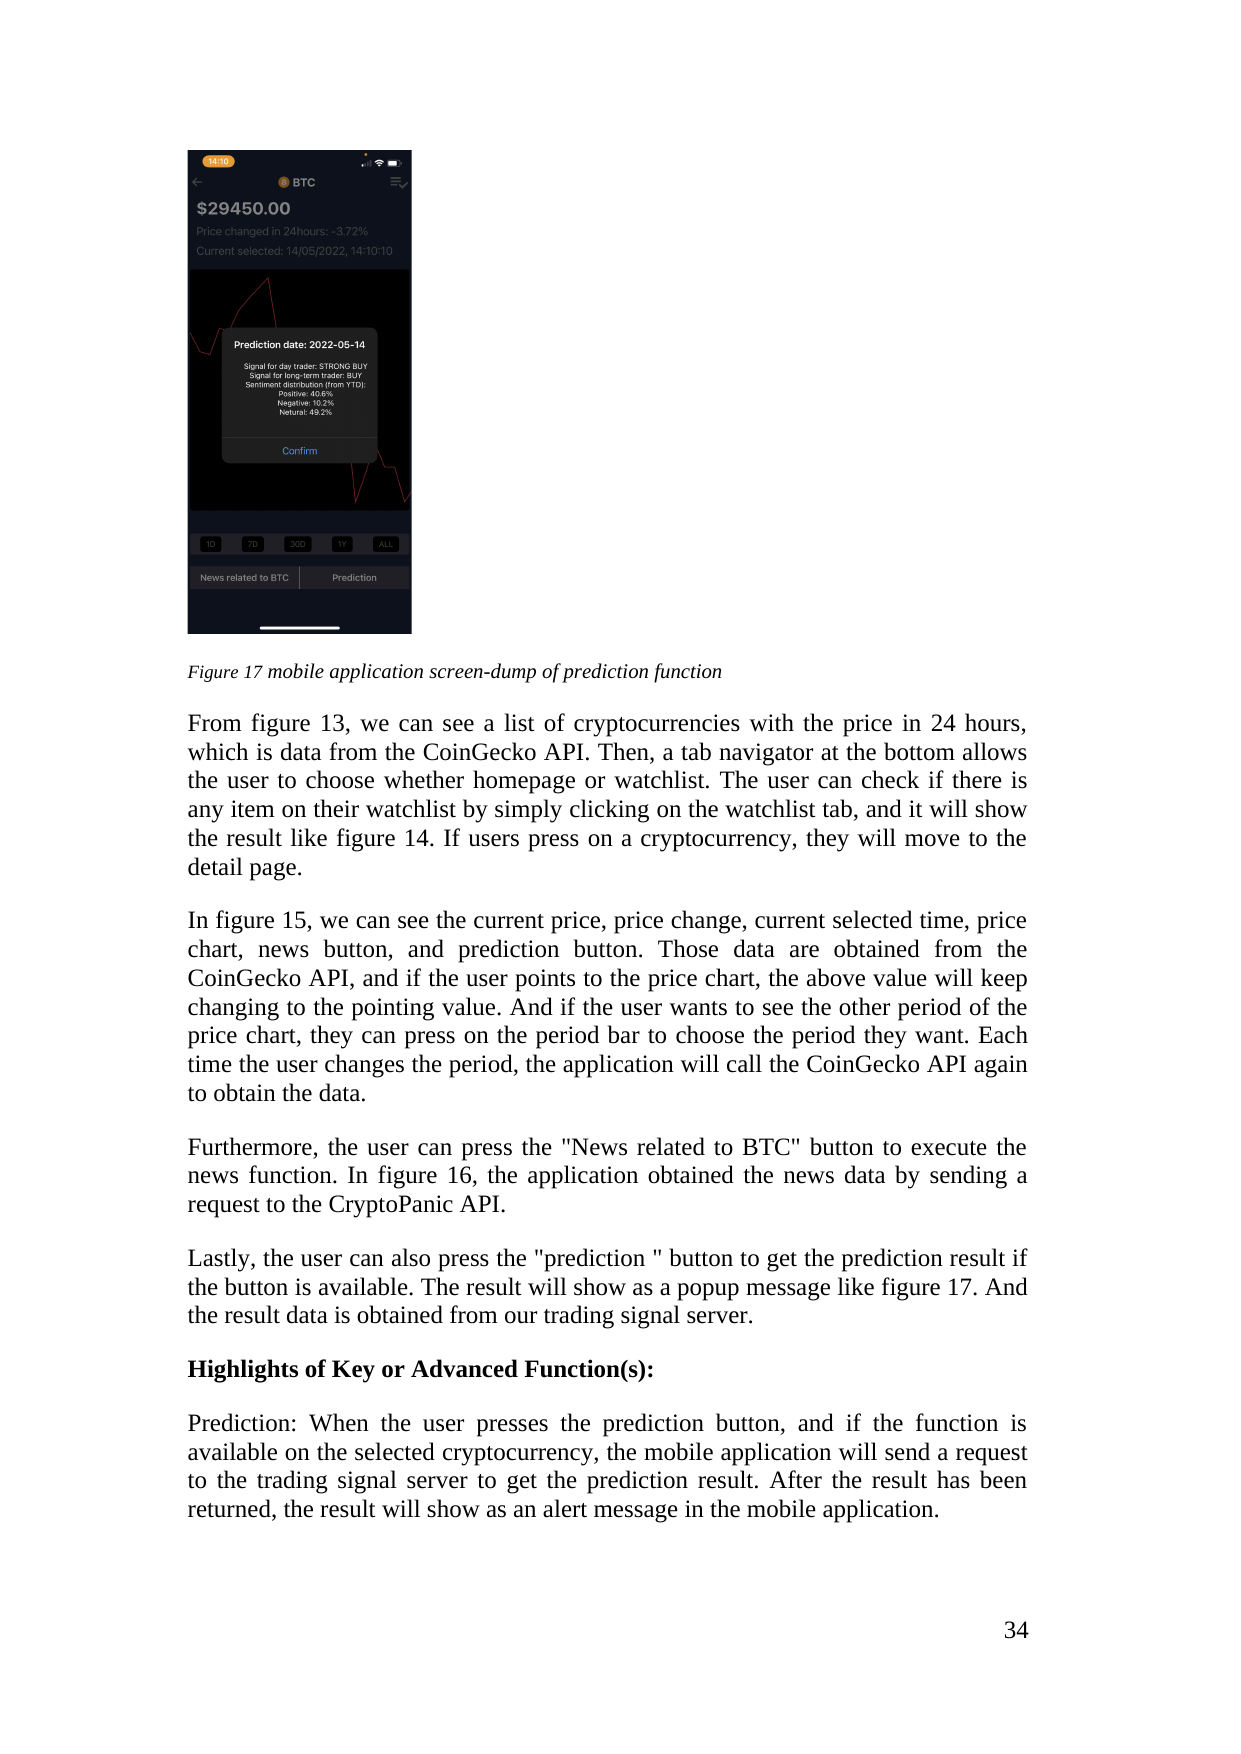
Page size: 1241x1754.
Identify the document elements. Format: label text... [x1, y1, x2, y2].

text Highlights of Key or Advanced Function(s): [187, 1354, 1029, 1383]
text Furthermore, the user can press the "News related to BTC" button to execute the news function. In figure 16, the application obtained the news data by sending a request to the CryptoPanic API. [187, 1132, 1029, 1218]
picture [187, 150, 412, 634]
text Figure 17 mobile application screen-dump of prediction function [187, 659, 1029, 683]
text Prediction: When the user presses the prediction button, and if the function is available on the selected cryptocurrency, the mobile application will send a request to the trading signal server to get the prediction result. After the result has been returned, the result will show as an alert message in the mobile application. [187, 1408, 1029, 1523]
text In figure 15, we can see the current price, price change, current selected time, price chart, news button, and prediction button. Those data are obtained from the CoinGecko API, and if the user points to the price chart, the above value will keep changing to the pointing value. And if the user wants to see the other period of the price chart, they can press on the period bar to choose the period they want. Each time the user changes the period, the application will call the CoinGecko API again to obtain the data. [187, 905, 1029, 1107]
text From figure 13, we can see a list of cryptocurrencies with the price in 24 hours, which is data from the CoinGecko API. Then, a tab navigator at the bottom allows the user to choose whether homepage or watchlist. The user can check if there is any item on their watchlist by simply clicking on the watchlist tab, and it will show the result like figure 14. If users press on a cryptocurrency, they will move to the detail page. [187, 708, 1029, 880]
text Lastly, the user can also press the "prediction " button to get the prediction result if the button is available. The result will show as a popup message like figure 17. And the result data is obtained from our trading signal server. [187, 1243, 1029, 1329]
